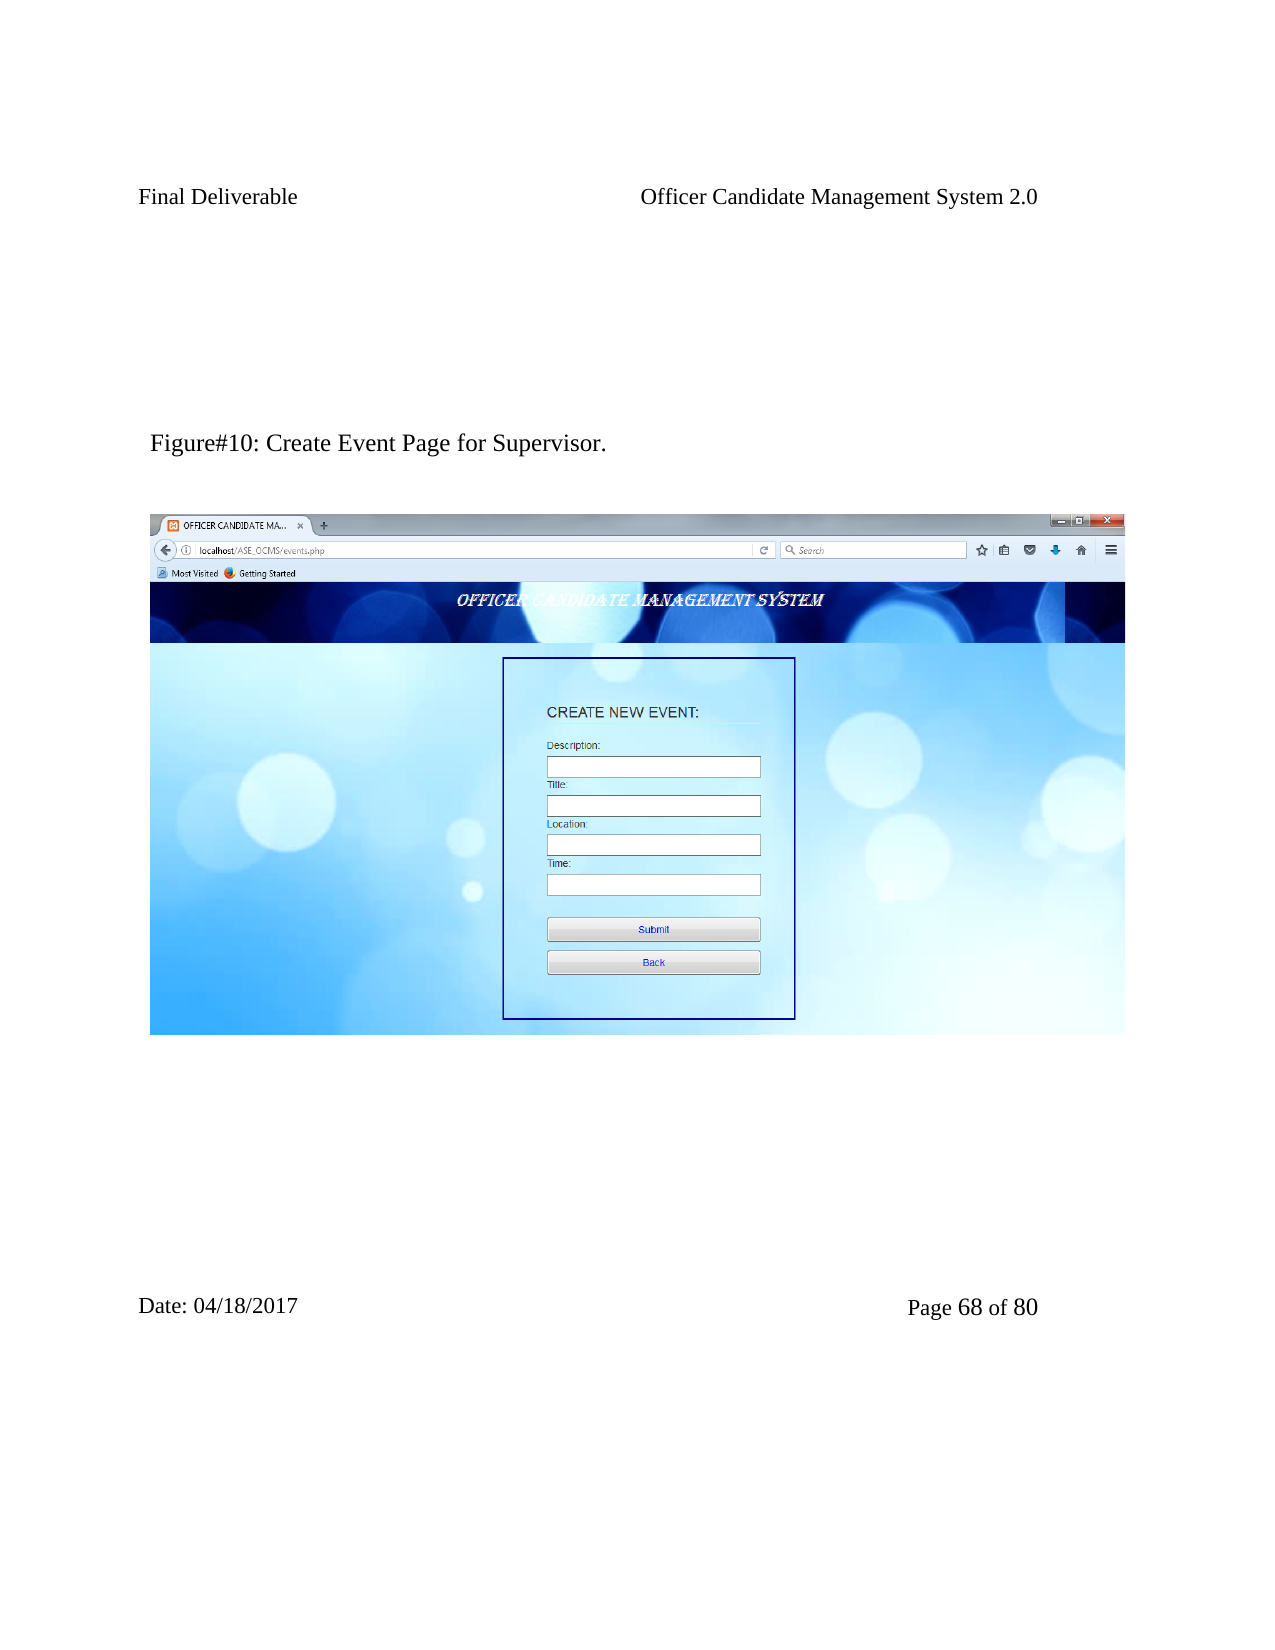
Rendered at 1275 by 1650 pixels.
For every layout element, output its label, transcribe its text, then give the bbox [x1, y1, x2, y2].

text Figure#10: Create Event Page for Supervisor. [150, 428, 1125, 457]
picture [150, 514, 1125, 1063]
